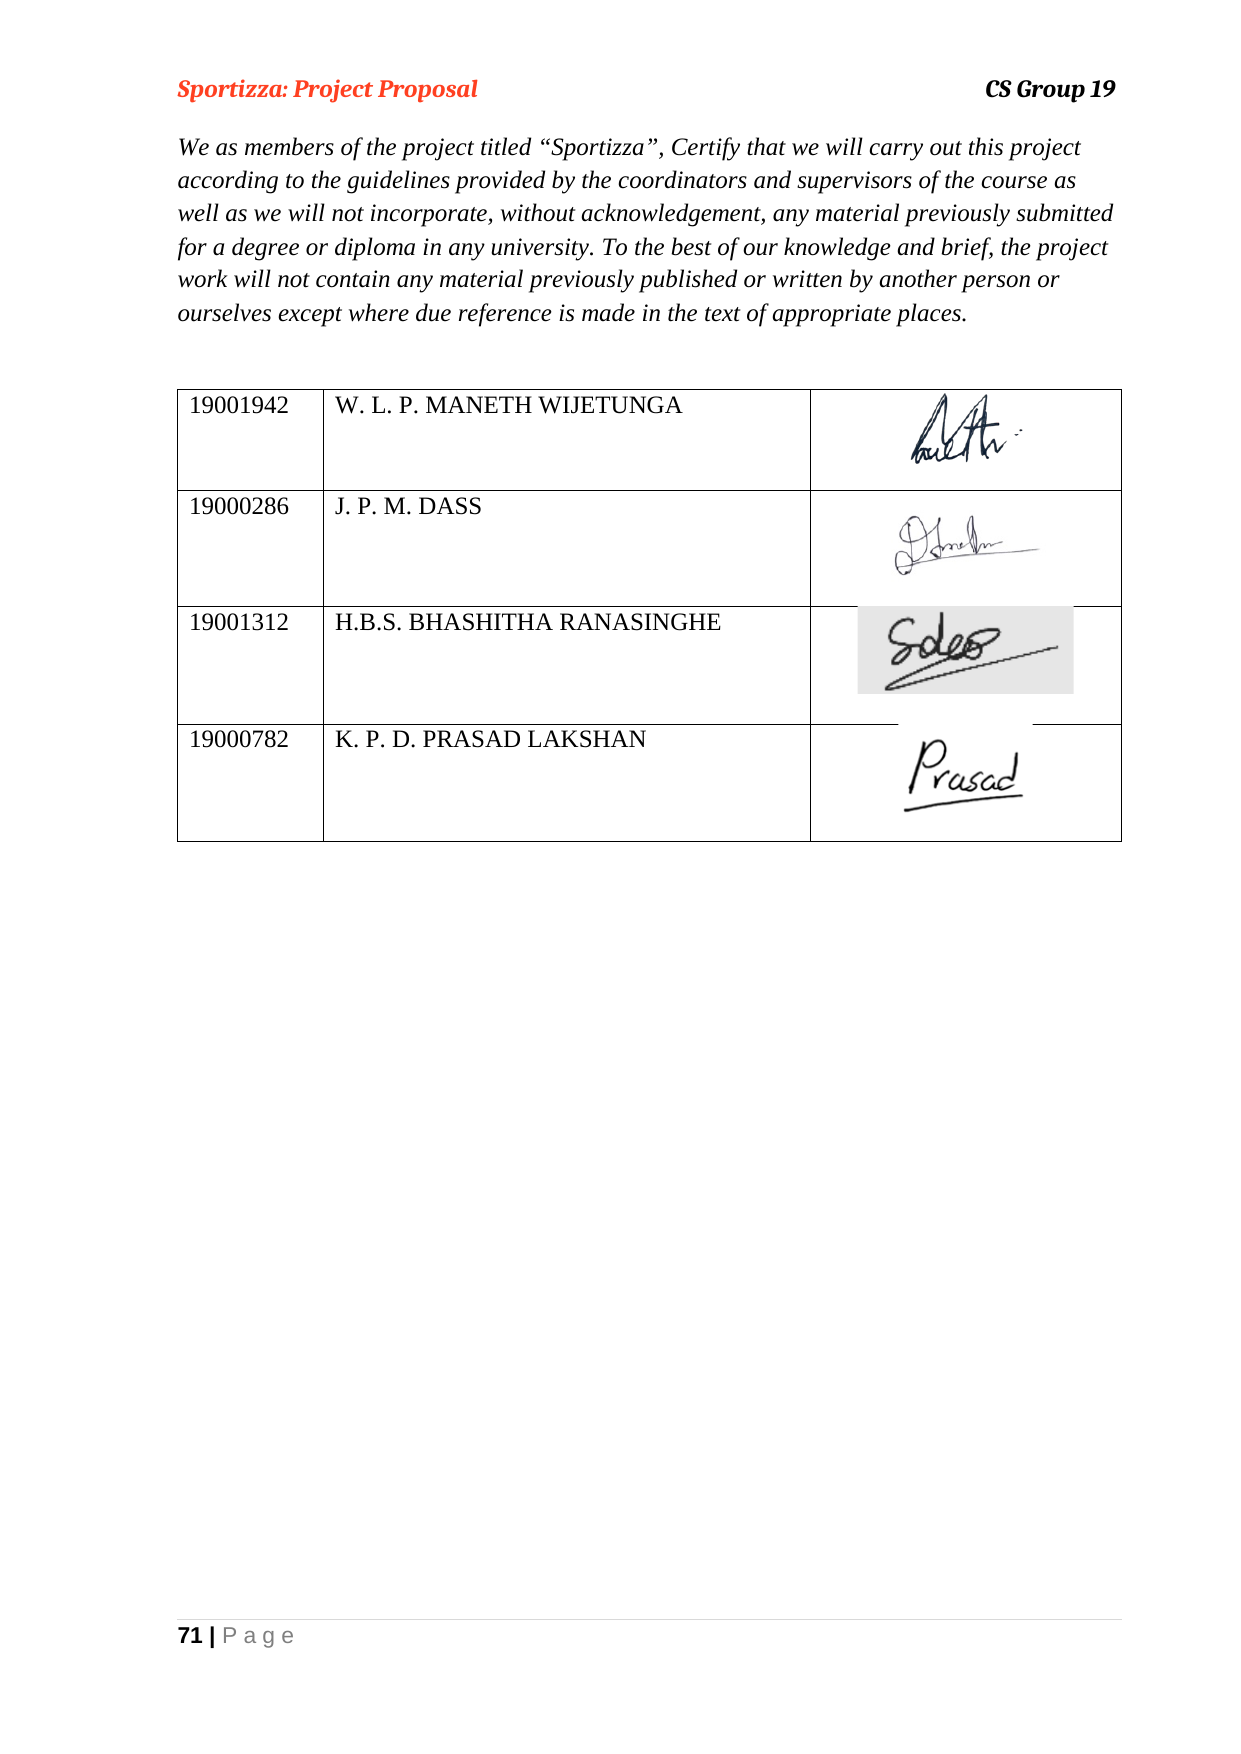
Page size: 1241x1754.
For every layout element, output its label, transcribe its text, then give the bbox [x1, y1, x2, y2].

table_cell H.B.S. BHASHITHA RANASINGHE [324, 607, 810, 723]
table_header W. L. P. MANETH WIJETUNGA [324, 390, 810, 490]
table_cell [811, 607, 1121, 723]
picture [898, 724, 1033, 822]
text We as members of the project titled “Sportizza”, Certify that we will carry out this project according to the guidelines provided by the coordinators and supervisors of the course as well as we will not incorporate, without acknowledgement, any material previously submitted for a degree or diploma in any university. To the best of our knowledge and brief, the project work will not contain any material previously published or written by another person or ourselves except where due reference is made in the text of appropriate places. [177, 132, 1122, 326]
table_header 19001942 [178, 390, 323, 490]
table_cell 19001312 [178, 607, 323, 723]
table_cell J. P. M. DASS [324, 491, 810, 606]
picture [907, 389, 1024, 468]
table_cell [811, 491, 1121, 606]
table_cell 19000782 [178, 725, 323, 841]
table_header [811, 390, 1121, 490]
picture [857, 606, 1074, 694]
table_cell K. P. D. PRASAD LAKSHAN [324, 725, 810, 841]
table_cell [811, 725, 1121, 841]
table_cell 19000286 [178, 491, 323, 606]
picture [878, 491, 1053, 584]
